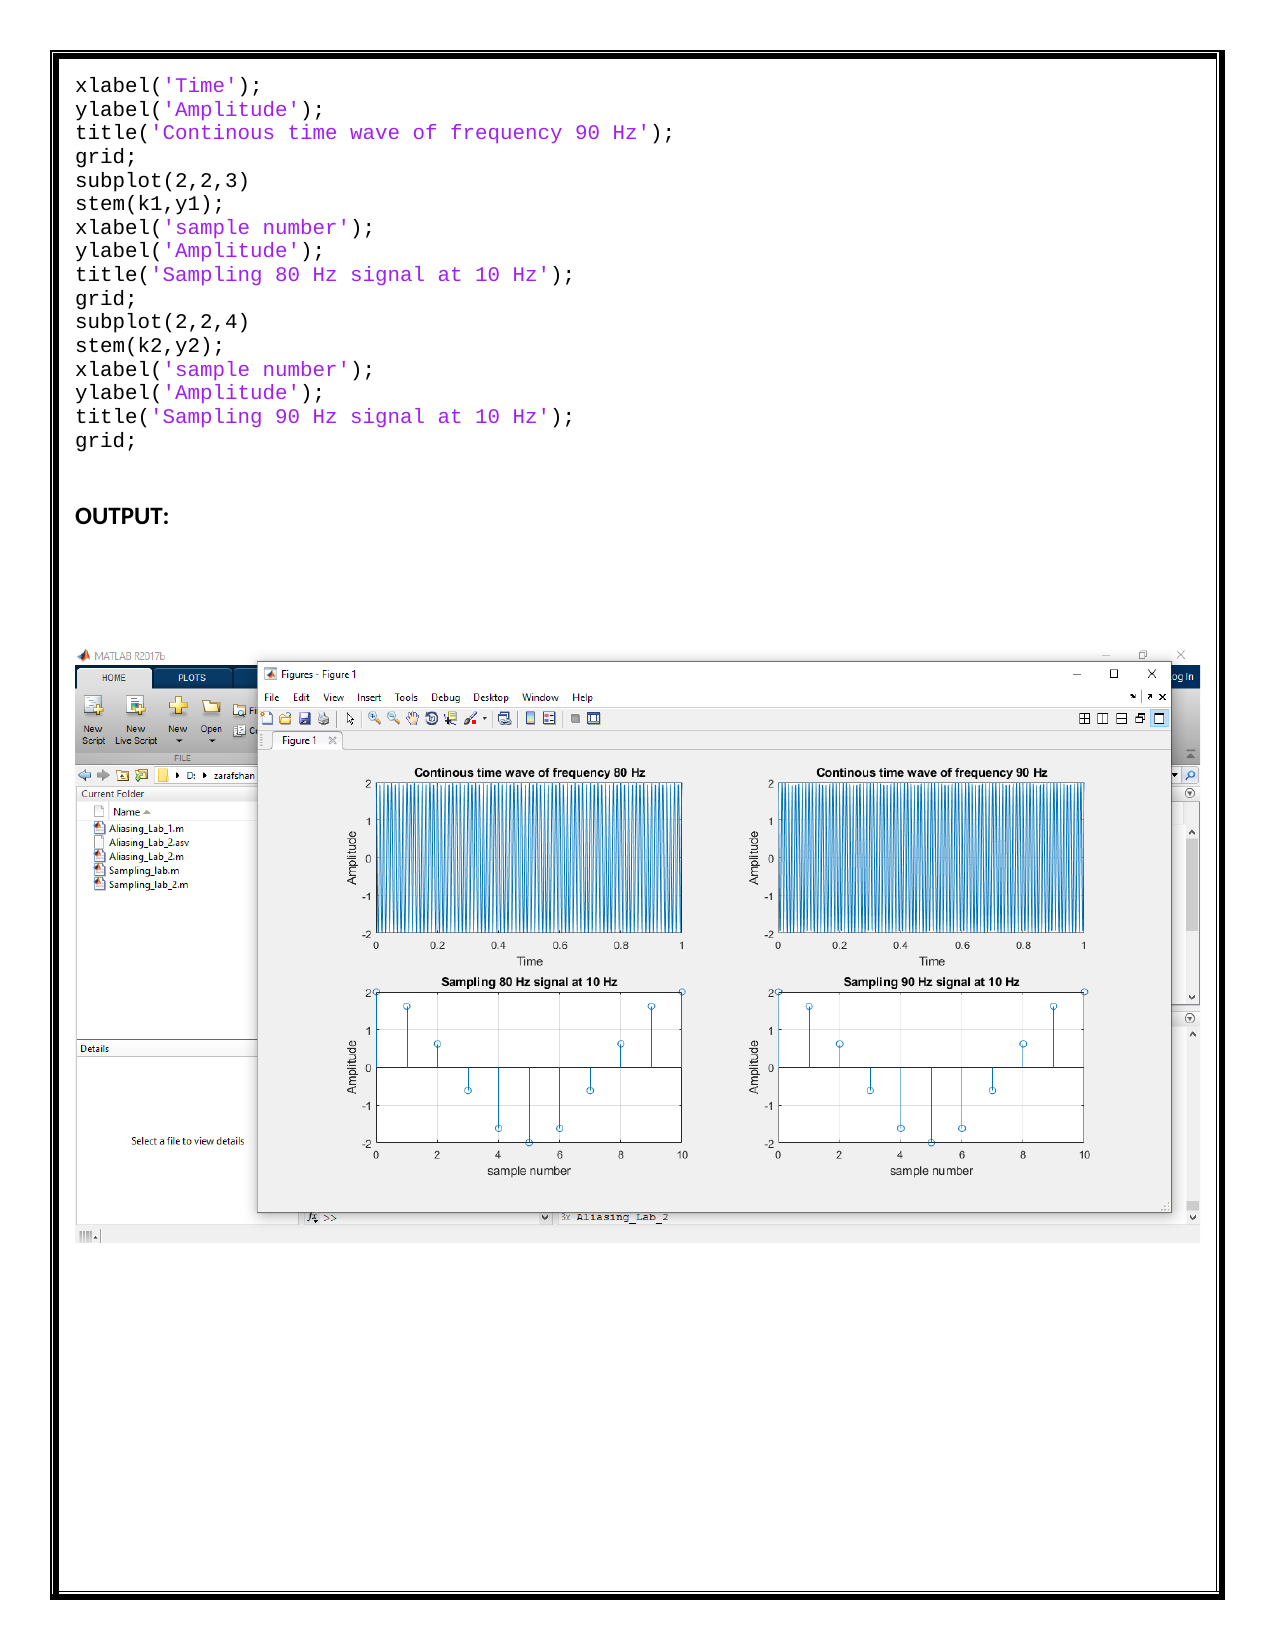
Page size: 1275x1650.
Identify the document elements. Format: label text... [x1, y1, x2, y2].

text grid; [75, 288, 1200, 311]
text ylabel('Amplitude'); [75, 99, 1200, 122]
text subplot(2,2,3) [75, 169, 1200, 193]
text OUTPUT: [75, 500, 1200, 531]
text ylabel('Amplitude'); [75, 382, 1200, 406]
text grid; [75, 146, 1200, 169]
text title('Sampling 80 Hz signal at 10 Hz'); [75, 264, 1200, 288]
text ylabel('Amplitude'); [75, 241, 1200, 264]
text title('Sampling 90 Hz signal at 10 Hz'); [75, 406, 1200, 430]
text grid; [75, 430, 1200, 453]
text stem(k2,y2); [75, 335, 1200, 359]
text title('Continous time wave of frequency 90 Hz'); [75, 122, 1200, 146]
text xlabel('Time'); [75, 75, 1200, 99]
text xlabel('sample number'); [75, 217, 1200, 241]
text xlabel('sample number'); [75, 359, 1200, 382]
text subplot(2,2,4) [75, 311, 1200, 335]
text stem(k1,y1); [75, 193, 1200, 217]
picture [75, 646, 1200, 1243]
